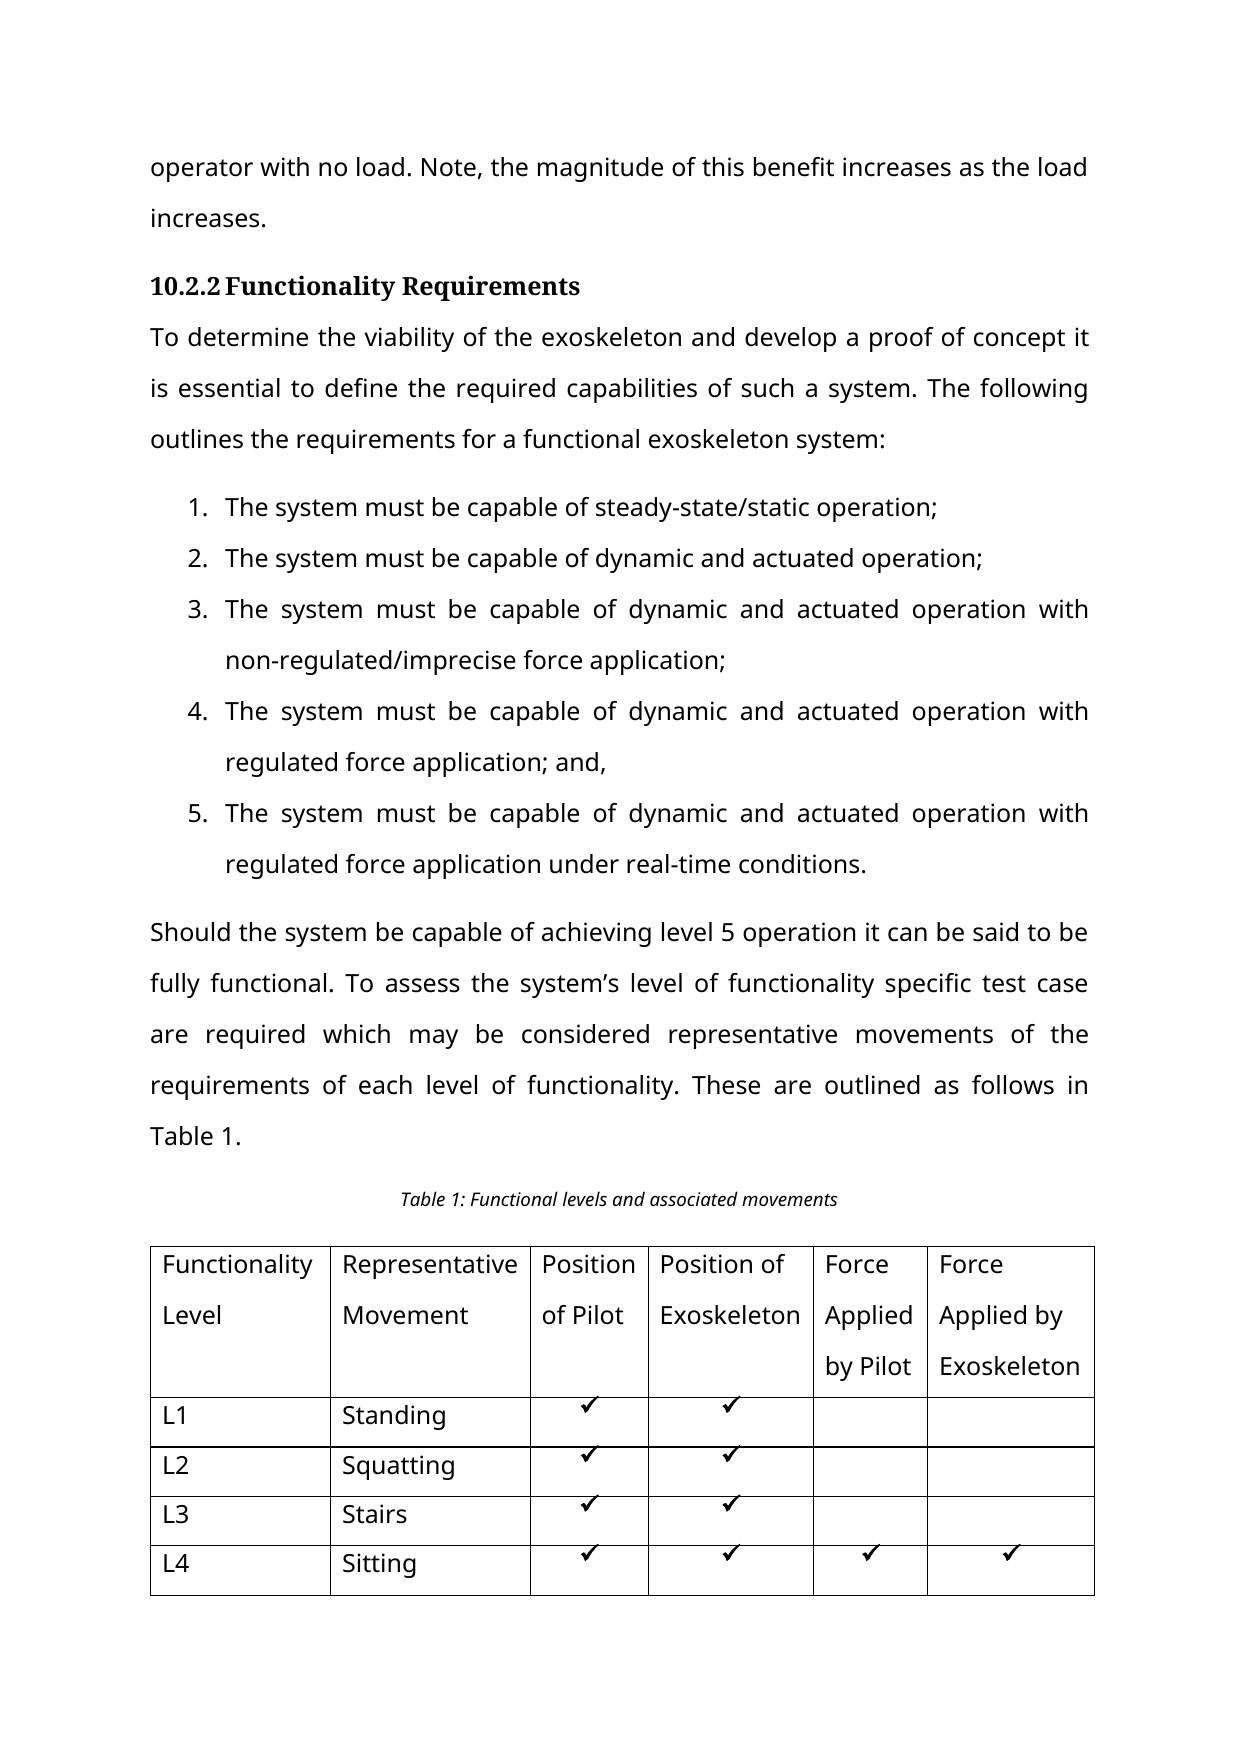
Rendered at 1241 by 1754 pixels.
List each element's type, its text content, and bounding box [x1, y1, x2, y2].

table_cell [531, 1497, 648, 1545]
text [150, 150, 1090, 235]
table_cell [814, 1448, 927, 1496]
table_cell [531, 1546, 648, 1594]
table_cell [649, 1546, 813, 1594]
table_cell [649, 1497, 813, 1545]
list The system must be capable of dynamic and actuated operation with non-regulated/imprecise force application; [187, 592, 1090, 677]
table_cell Squatting [331, 1448, 530, 1496]
table_cell [928, 1448, 1094, 1496]
table_header Functionality Level [151, 1247, 330, 1397]
list The system must be capable of dynamic and actuated operation with regulated force application under real-time conditions. [187, 796, 1090, 881]
table_cell [928, 1546, 1094, 1594]
table_cell L3 [151, 1497, 330, 1545]
table_cell [531, 1398, 648, 1446]
table_header Force Applied by Exoskeleton [928, 1247, 1094, 1397]
table_cell L1 [151, 1398, 330, 1446]
table_cell [814, 1497, 927, 1545]
table_cell Standing [331, 1398, 530, 1446]
list The system must be capable of dynamic and actuated operation with regulated force application; and, [187, 694, 1090, 779]
table_header Position of Pilot [531, 1247, 648, 1397]
list The system must be capable of dynamic and actuated operation; [187, 541, 1090, 575]
table_header Position of Exoskeleton [649, 1247, 813, 1397]
table_cell L2 [151, 1448, 330, 1496]
text Should the system be capable of achieving level 5 operation it can be said to be fully functional. To assess the system’s level of functionality specific test case are required which may be considered representative movements of the requirements of each level of functionality. These are outlined as follows in Table 1. [150, 914, 1090, 1153]
table_header Representative Movement [331, 1247, 530, 1397]
table_cell [814, 1546, 927, 1594]
table_cell Stairs [331, 1497, 530, 1545]
table_cell [649, 1398, 813, 1446]
text To determine the viability of the exoskeleton and develop a proof of concept it is essential to define the required capabilities of such a system. The following outlines the requirements for a functional exoskeleton system: [150, 320, 1090, 456]
table_cell [814, 1398, 927, 1446]
table_cell [531, 1448, 648, 1496]
subtitle Functionality Requirements [150, 269, 1090, 303]
table_cell [649, 1448, 813, 1496]
table_cell Sitting [331, 1546, 530, 1594]
table_header Force Applied by Pilot [814, 1247, 927, 1397]
table_cell [928, 1497, 1094, 1545]
table_cell L4 [151, 1546, 330, 1594]
list The system must be capable of steady-state/static operation; [187, 489, 1090, 524]
table_cell [928, 1398, 1094, 1446]
text Table 1: Functional levels and associated movements [150, 1186, 1090, 1212]
